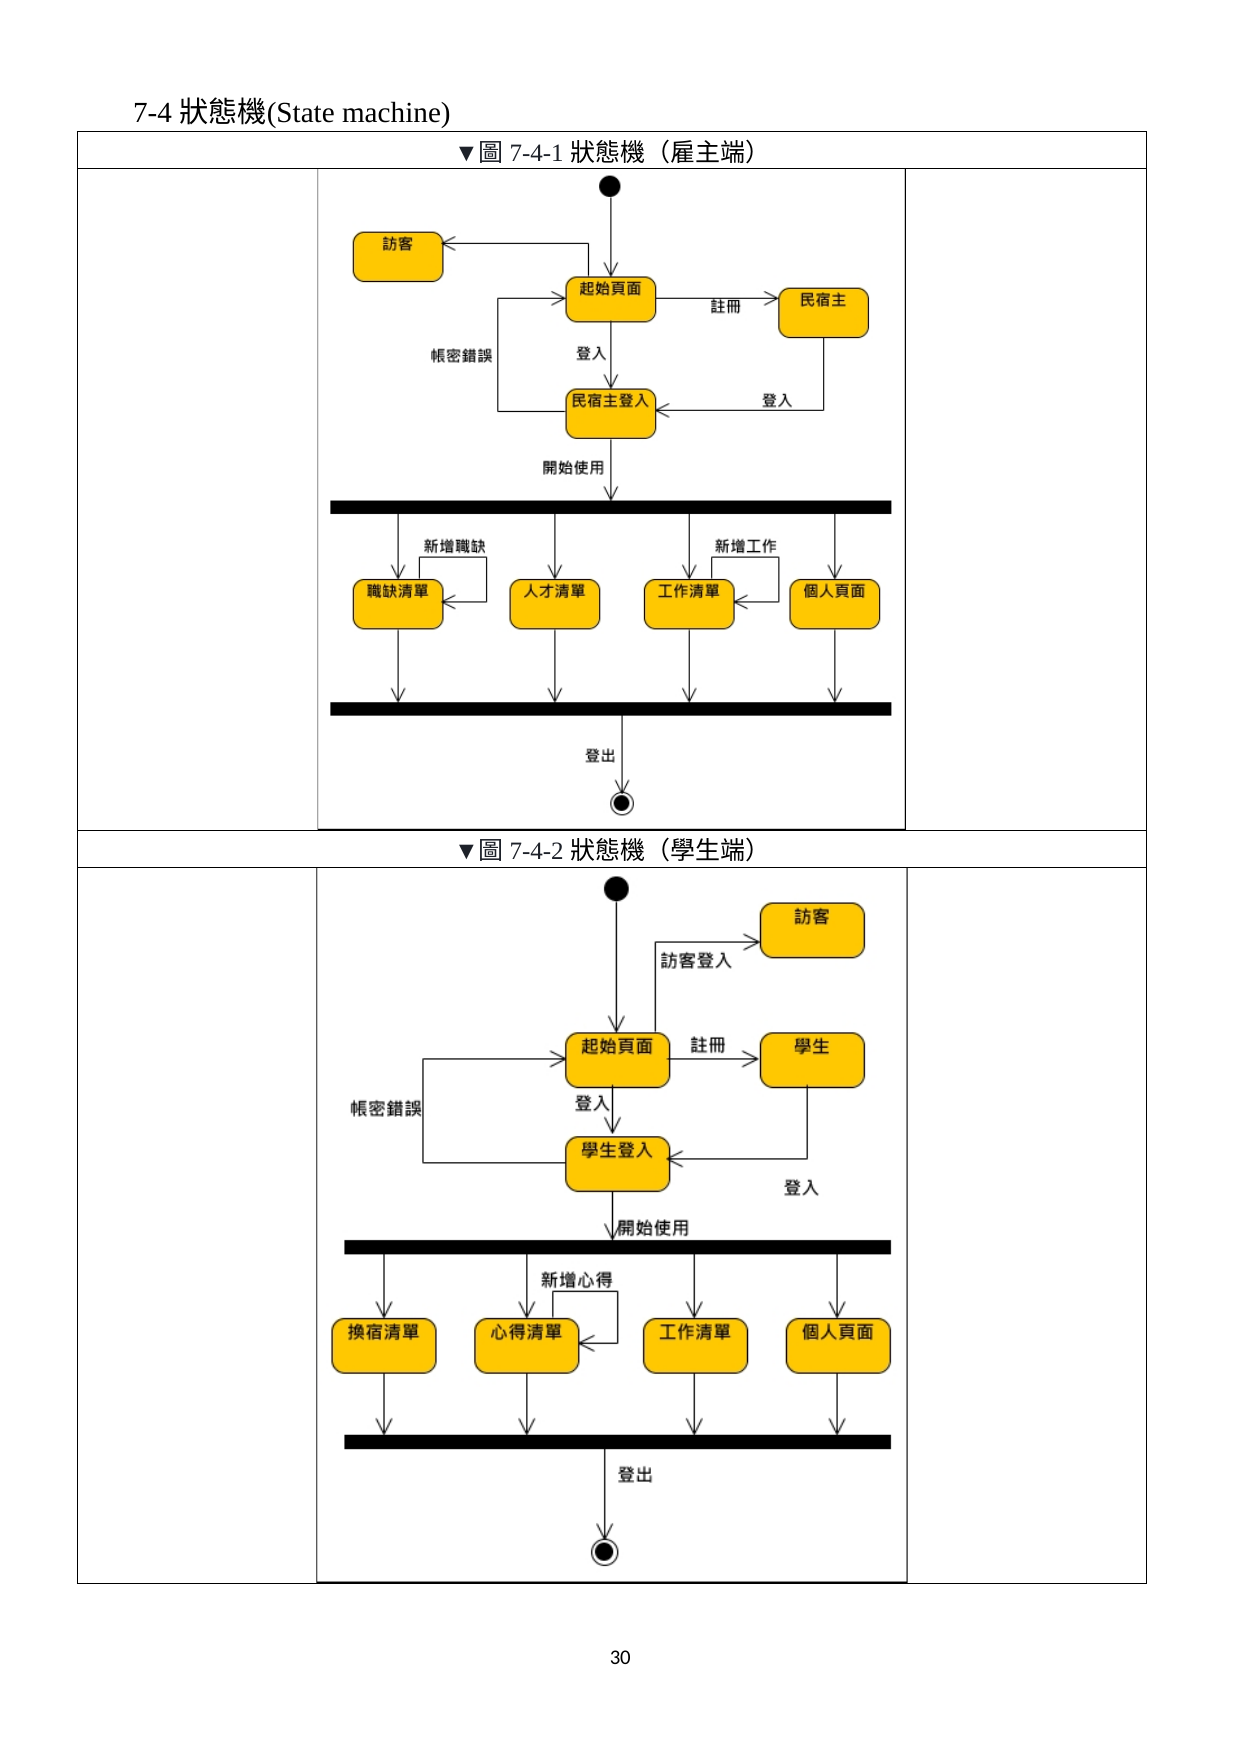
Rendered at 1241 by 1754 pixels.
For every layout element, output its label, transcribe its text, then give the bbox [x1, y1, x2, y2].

table_cell ▼圖 7-4-2 狀態機（學生端） [509, 831, 1146, 867]
table_cell [908, 868, 1146, 1583]
text 7-4 狀態機(State machine) [133, 89, 1152, 131]
table_cell [906, 169, 1146, 830]
table_header ▼圖 7-4-1 狀態機（雇主端） [509, 132, 1146, 168]
picture [316, 868, 908, 1583]
table_cell ▼圖 7-4-2 狀態機（學生端） [78, 831, 479, 867]
table_cell [78, 868, 316, 1583]
table_cell [78, 169, 317, 830]
table_header ▼圖 7-4-1 狀態機（雇主端） [78, 132, 479, 168]
picture [317, 169, 906, 830]
